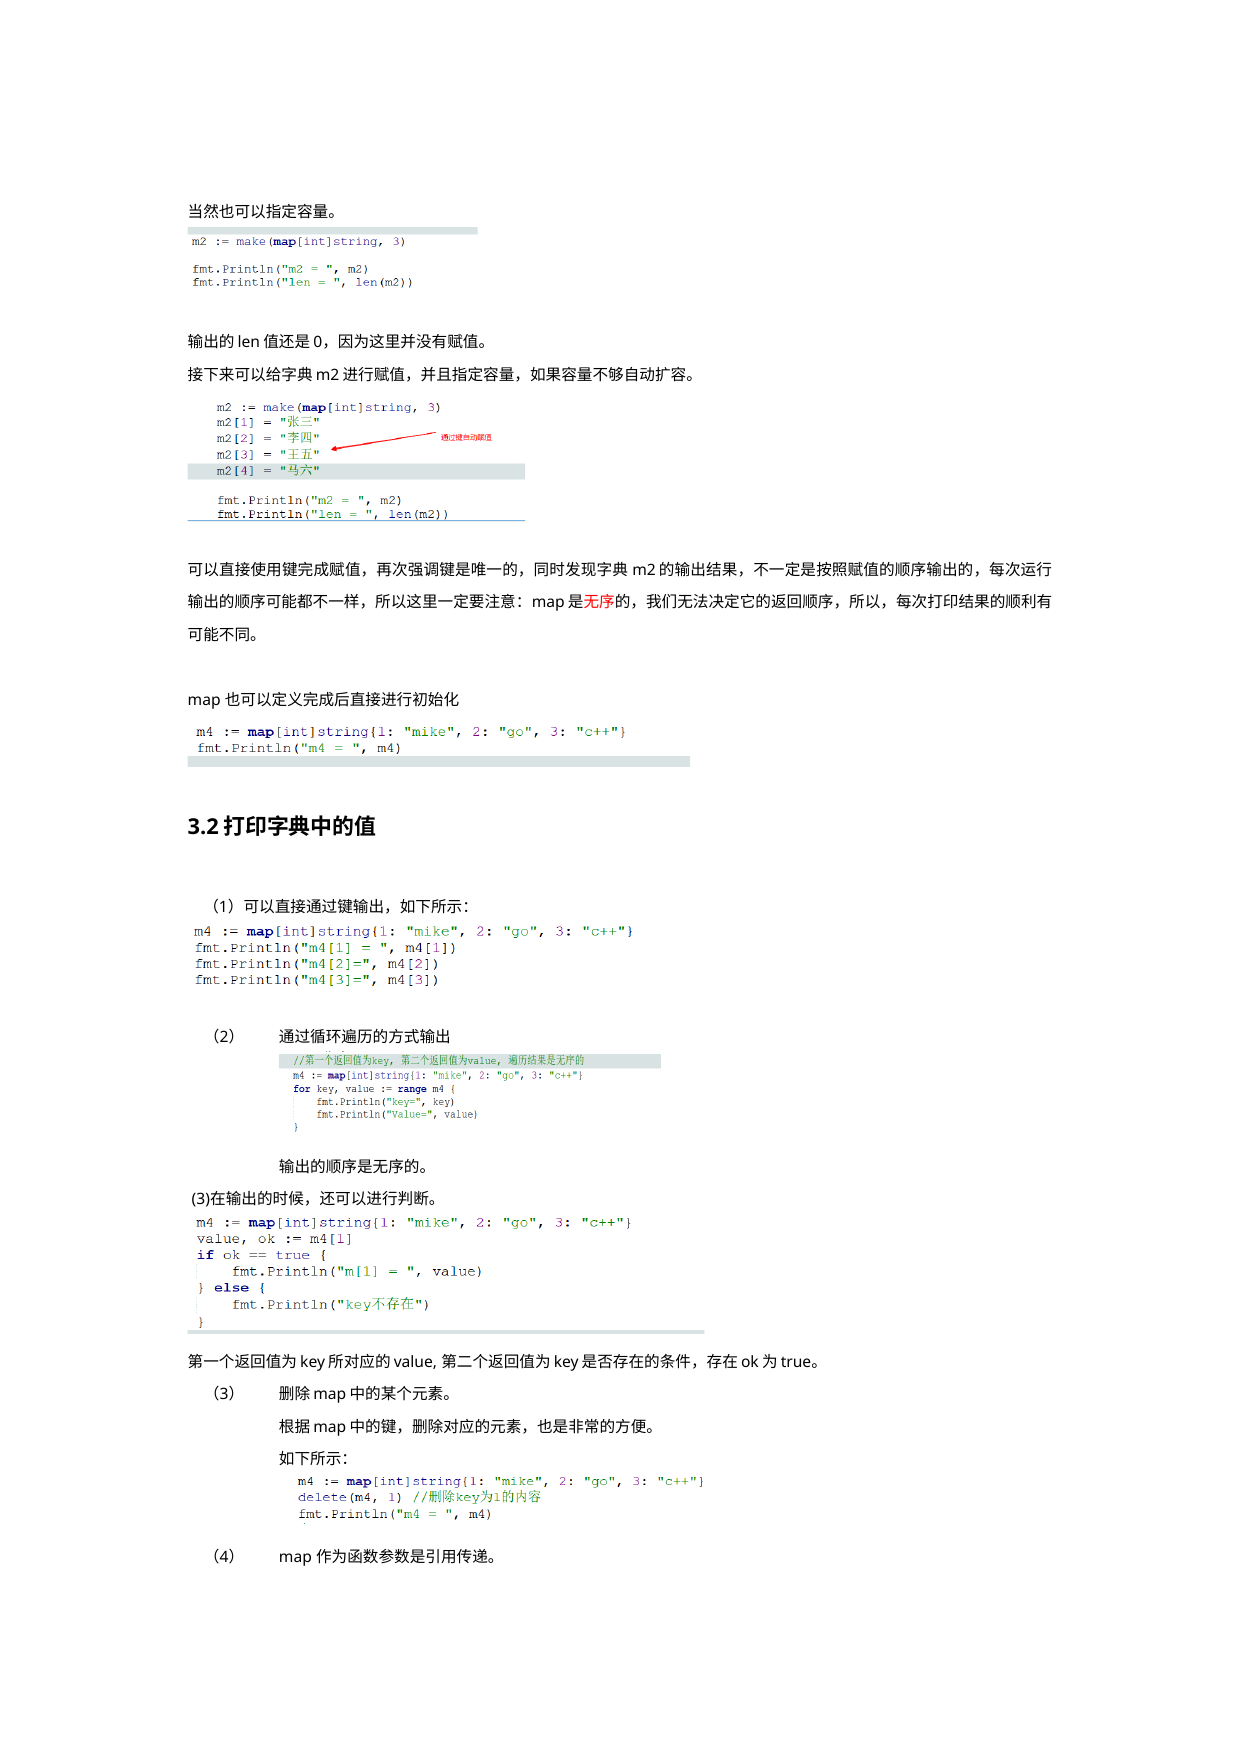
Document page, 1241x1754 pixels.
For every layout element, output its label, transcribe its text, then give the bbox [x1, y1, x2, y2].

text 接下来可以给字典m2进行赋值，并且指定容量，如果容量不够自动扩容。 [187, 357, 1053, 389]
text (3)在输出的时候，还可以进行判断。 [187, 1182, 1053, 1214]
list 输出的顺序是无序的。 [279, 1149, 1053, 1182]
picture [187, 921, 689, 992]
picture [278, 1051, 661, 1140]
list 根据map中的键，删除对应的元素，也是非常的方便。 [279, 1409, 1053, 1442]
picture [187, 1214, 705, 1334]
text 可以直接使用键完成赋值，再次强调键是唯一的，同时发现字典m2的输出结果，不一定是按照赋值的顺序输出的，每次运行输出的顺序可能都不一样，所以这里一定要注意：map是无序的，我们无法决定它的返回顺序，所以，每次打印结果的顺利有可能不同。 [187, 552, 1053, 649]
picture [187, 227, 478, 301]
list 通过循环遍历的方式输出 [204, 1019, 1053, 1052]
picture [187, 714, 691, 767]
text 第一个返回值为key所对应的value, 第二个返回值为key是否存在的条件，存在ok为true。 [187, 1344, 1053, 1377]
list map 作为函数参数是引用传递。 [204, 1539, 1053, 1572]
subtitle 3.2打印字典中的值 [187, 809, 1053, 841]
text 当然也可以指定容量。 [187, 194, 1053, 227]
list 删除map中的某个元素。 [204, 1377, 1053, 1409]
picture [278, 1474, 729, 1524]
text （1）可以直接通过键输出，如下所示： [187, 889, 1053, 922]
picture [187, 389, 526, 522]
text 输出的len值还是0，因为这里并没有赋值。 [187, 324, 1053, 357]
text map 也可以定义完成后直接进行初始化 [187, 682, 1053, 714]
list 如下所示： [279, 1442, 1053, 1474]
